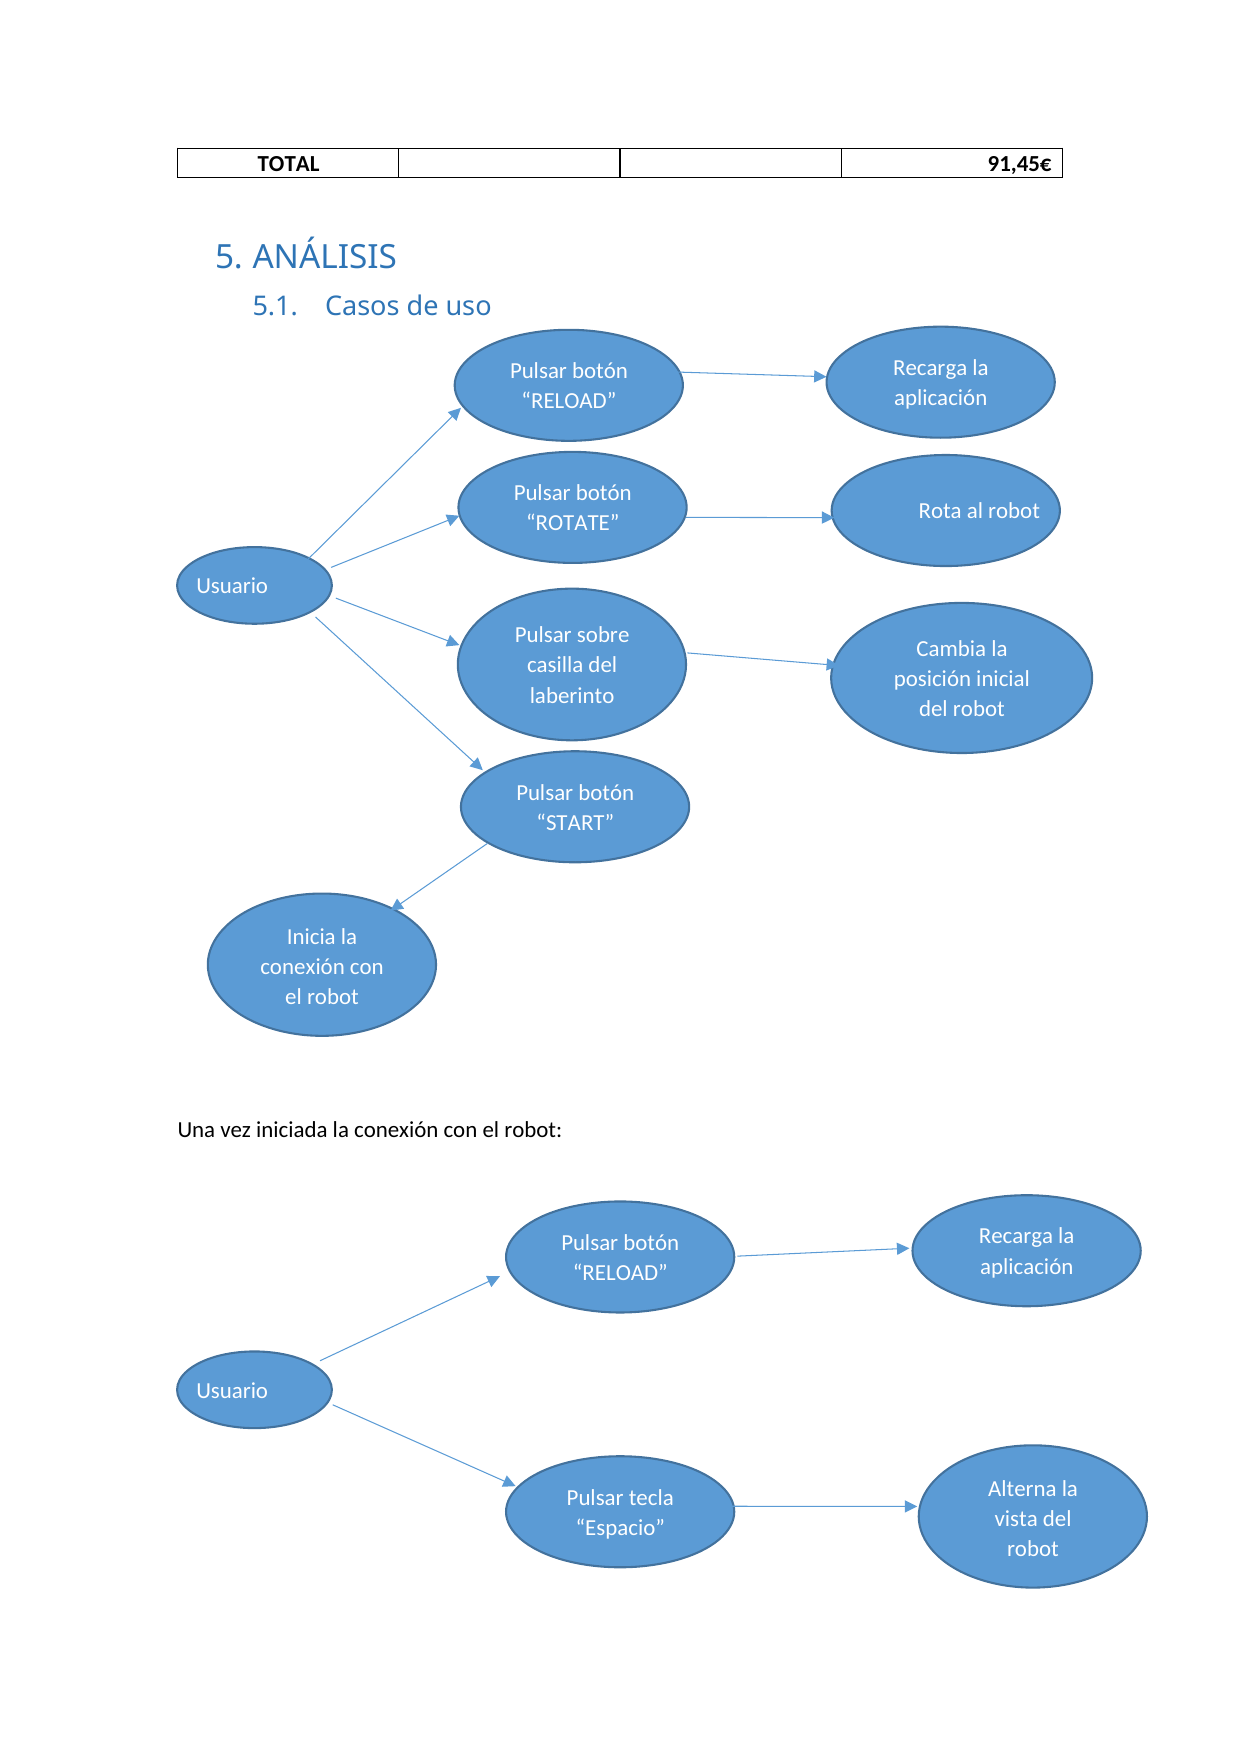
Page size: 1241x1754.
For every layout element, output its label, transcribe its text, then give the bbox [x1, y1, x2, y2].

text Una vez iniciada la conexión con el robot: [177, 1116, 1063, 1144]
table_cell [399, 149, 619, 177]
table_cell 91,45€ [842, 149, 1062, 177]
table_cell TOTAL [178, 149, 398, 177]
subtitle ANÁLISIS [215, 233, 1063, 278]
table_cell [621, 149, 841, 177]
subtitle Casos de uso [252, 286, 1063, 323]
